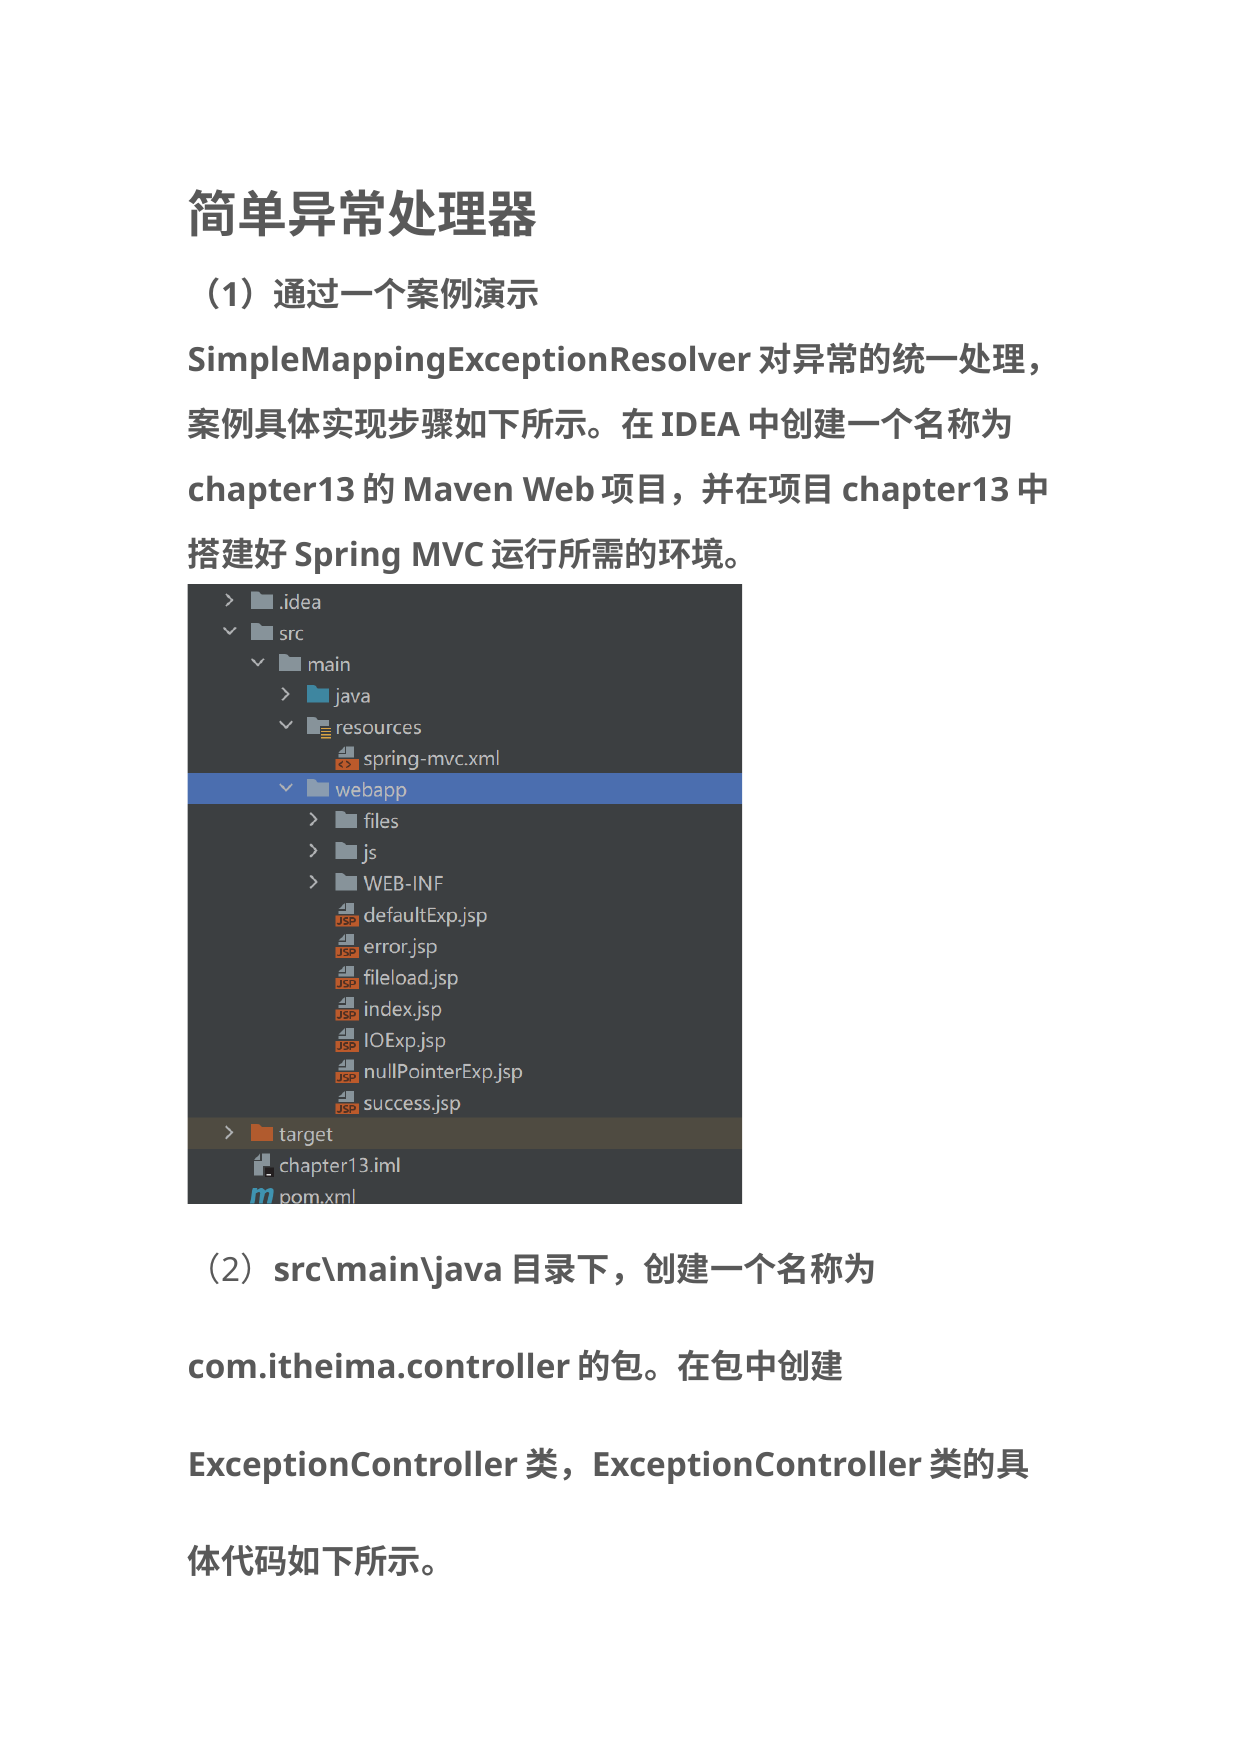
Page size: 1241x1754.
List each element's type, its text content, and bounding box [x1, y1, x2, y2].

text （1）通过一个案例演示SimpleMappingExceptionResolver对异常的统一处理，案例具体实现步骤如下所示。在IDEA中创建一个名称为chapter13的Maven Web项目，并在项目chapter13中搭建好Spring MVC运行所需的环境。 [187, 259, 1053, 584]
text （2）src\main\java目录下，创建一个名称为com.itheima.controller的包。在包中创建ExceptionController类，ExceptionController类的具体代码如下所示。 [187, 1234, 1053, 1592]
picture [187, 584, 743, 1204]
text 简单异常处理器 [187, 162, 1053, 259]
